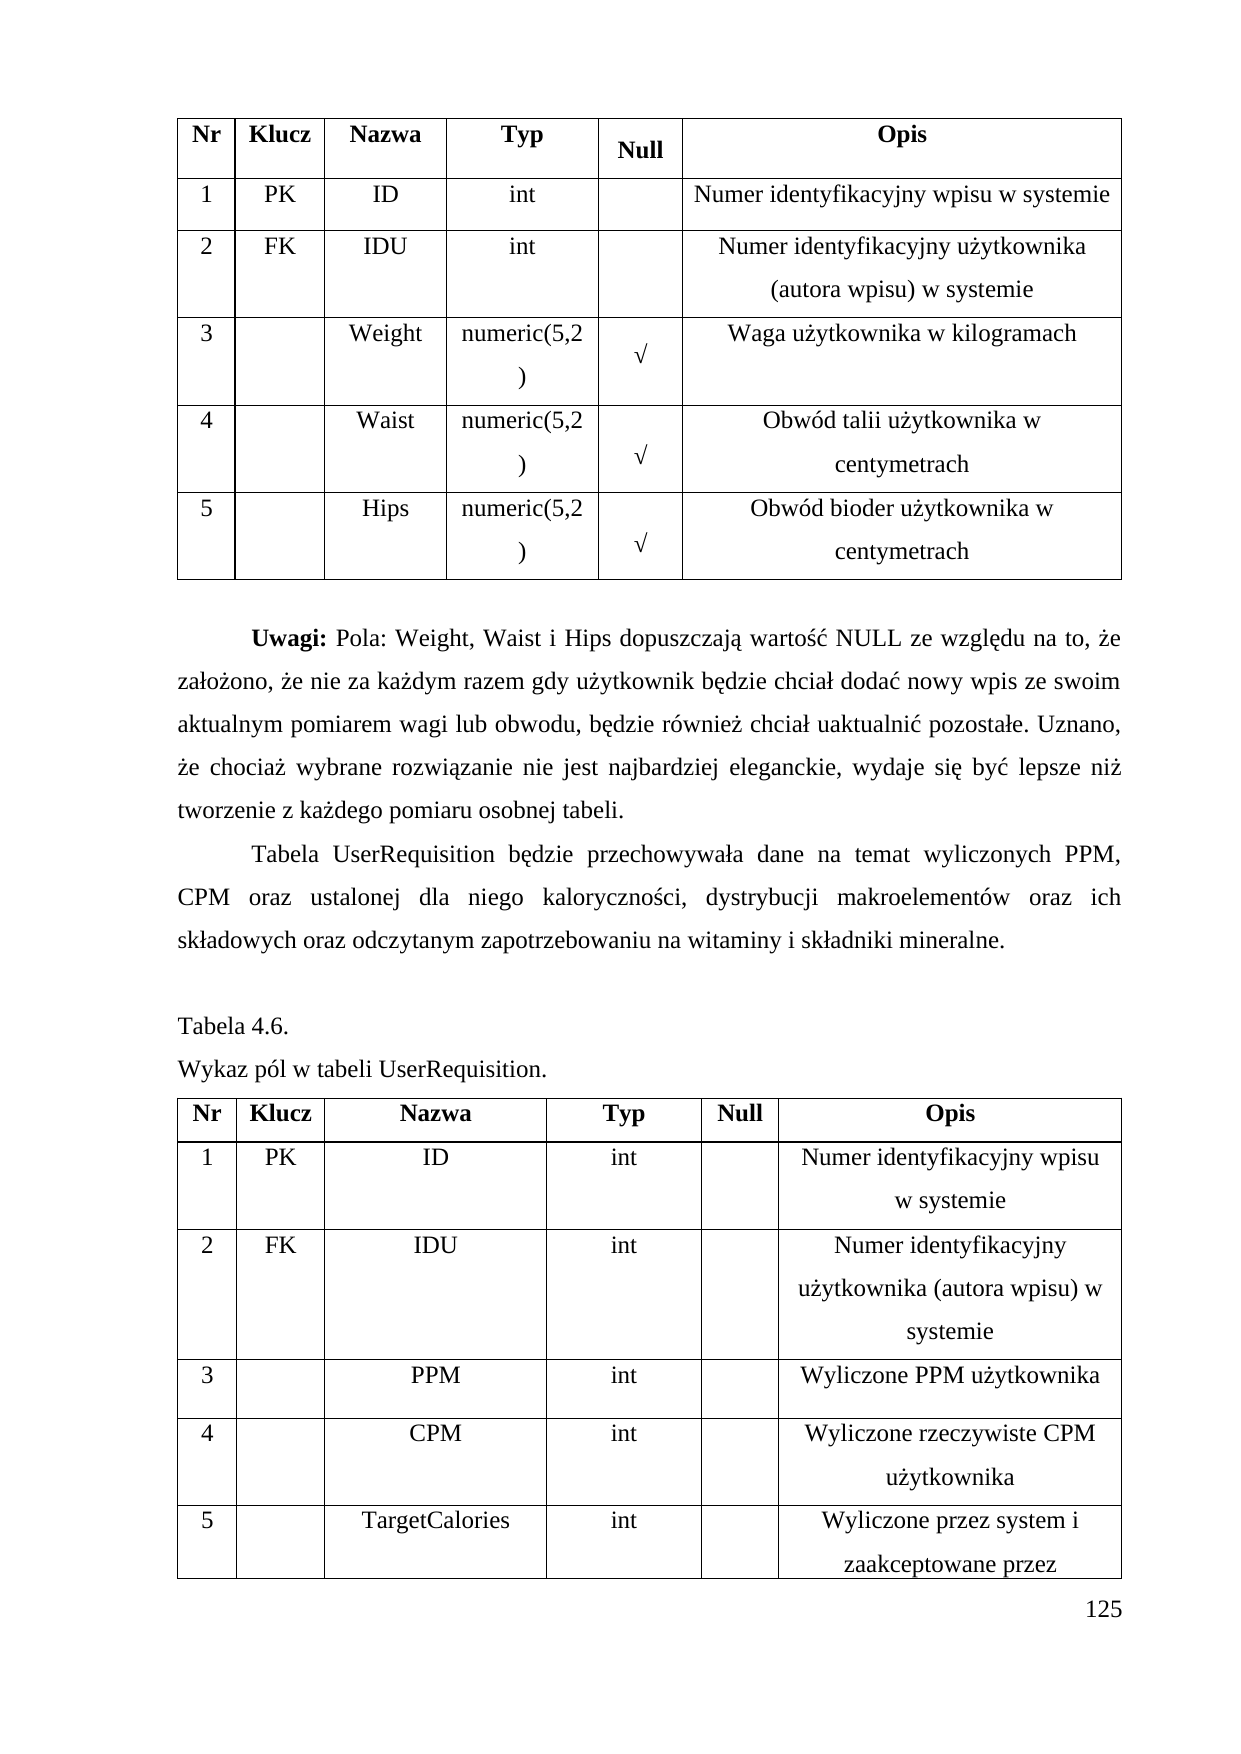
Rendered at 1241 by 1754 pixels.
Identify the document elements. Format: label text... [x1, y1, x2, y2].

table_cell Weight [325, 318, 446, 404]
table_cell Numer identyfikacyjny wpisu w systemie [779, 1143, 1121, 1229]
table_cell FK [237, 1230, 324, 1359]
table_cell numeric(5,2) [447, 318, 598, 404]
table_header Typ [447, 119, 598, 178]
table_cell [702, 1419, 778, 1504]
table_cell TargetCalories [325, 1506, 546, 1577]
table_cell 3 [178, 1360, 236, 1417]
table_header Opis [683, 119, 1121, 178]
table_header Typ [547, 1099, 701, 1141]
table_cell √ [599, 493, 682, 579]
table_cell FK [236, 231, 324, 317]
table_header Opis [779, 1099, 1121, 1141]
table_cell int [447, 231, 598, 317]
table_cell Numer identyfikacyjny wpisu w systemie [683, 179, 1121, 230]
table_header Nazwa [325, 1099, 546, 1141]
table_cell int [447, 179, 598, 230]
table_header Nr [178, 119, 234, 178]
table_cell PK [237, 1143, 324, 1229]
table_header Klucz [236, 119, 324, 178]
table_cell numeric(5,2) [447, 493, 598, 579]
table_cell Numer identyfikacyjny użytkownika (autora wpisu) w systemie [683, 231, 1121, 317]
table_header Null [702, 1099, 778, 1141]
table_cell Obwód bioder użytkownika w centymetrach [683, 493, 1121, 579]
table_cell ID [325, 1143, 546, 1229]
table_cell Wyliczone rzeczywiste CPM użytkownika [779, 1419, 1121, 1504]
table_cell PK [236, 179, 324, 230]
text Uwagi: Pola: Weight, Waist i Hips dopuszczają wartość NULL ze względu na to, że założono, że nie za każdym razem gdy użytkownik będzie chciał dodać nowy wpis ze swoim aktualnym pomiarem wagi lub obwodu, będzie również chciał uaktualnić pozostałe. Uznano, że chociaż wybrane rozwiązanie nie jest najbardziej eleganckie, wydaje się być lepsze niż tworzenie z każdego pomiaru osobnej tabeli. [177, 623, 1122, 824]
table_cell [599, 179, 682, 230]
table_cell int [547, 1143, 701, 1229]
table_cell numeric(5,2) [447, 406, 598, 492]
table_cell int [547, 1506, 701, 1577]
table_cell 3 [178, 318, 234, 404]
table_header Nazwa [325, 119, 446, 178]
table_header Null [599, 119, 682, 178]
table_cell [236, 318, 324, 404]
table_cell [702, 1230, 778, 1359]
table_cell IDU [325, 1230, 546, 1359]
table_cell ID [325, 179, 446, 230]
table_cell 5 [178, 1506, 236, 1577]
table_cell int [547, 1230, 701, 1359]
text Tabela 4.6. [177, 1011, 1122, 1040]
table_header Klucz [237, 1099, 324, 1141]
table_cell 2 [178, 231, 234, 317]
table_cell 4 [178, 1419, 236, 1504]
table_cell [237, 1419, 324, 1504]
table_cell [236, 406, 324, 492]
table_cell Numer identyfikacyjny użytkownika (autora wpisu) w systemie [779, 1230, 1121, 1359]
text Wykaz pól w tabeli UserRequisition. [177, 1054, 1122, 1083]
table_cell [702, 1360, 778, 1417]
table_cell [702, 1506, 778, 1577]
table_cell 1 [178, 179, 234, 230]
table_cell [702, 1143, 778, 1229]
table_header Nr [178, 1099, 236, 1141]
table_cell PPM [325, 1360, 546, 1417]
table_cell [237, 1506, 324, 1577]
table_cell Hips [325, 493, 446, 579]
table_cell IDU [325, 231, 446, 317]
table_cell √ [599, 318, 682, 404]
table_cell 1 [178, 1143, 236, 1229]
table_cell int [547, 1419, 701, 1504]
table_cell 4 [178, 406, 234, 492]
table_cell [599, 231, 682, 317]
table_cell 2 [178, 1230, 236, 1359]
table_cell √ [599, 406, 682, 492]
table_cell int [547, 1360, 701, 1417]
table_cell [236, 493, 324, 579]
table_cell Wyliczone PPM użytkownika [779, 1360, 1121, 1417]
table_cell CPM [325, 1419, 546, 1504]
text Tabela UserRequisition będzie przechowywała dane na temat wyliczonych PPM, CPM oraz ustalonej dla niego kaloryczności, dystrybucji makroelementów oraz ich składowych oraz odczytanym zapotrzebowaniu na witaminy i składniki mineralne. [177, 839, 1122, 954]
table_cell 5 [178, 493, 234, 579]
table_cell Obwód talii użytkownika w centymetrach [683, 406, 1121, 492]
table_cell [237, 1360, 324, 1417]
table_cell Waist [325, 406, 446, 492]
table_cell Waga użytkownika w kilogramach [683, 318, 1121, 404]
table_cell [779, 1506, 1121, 1577]
